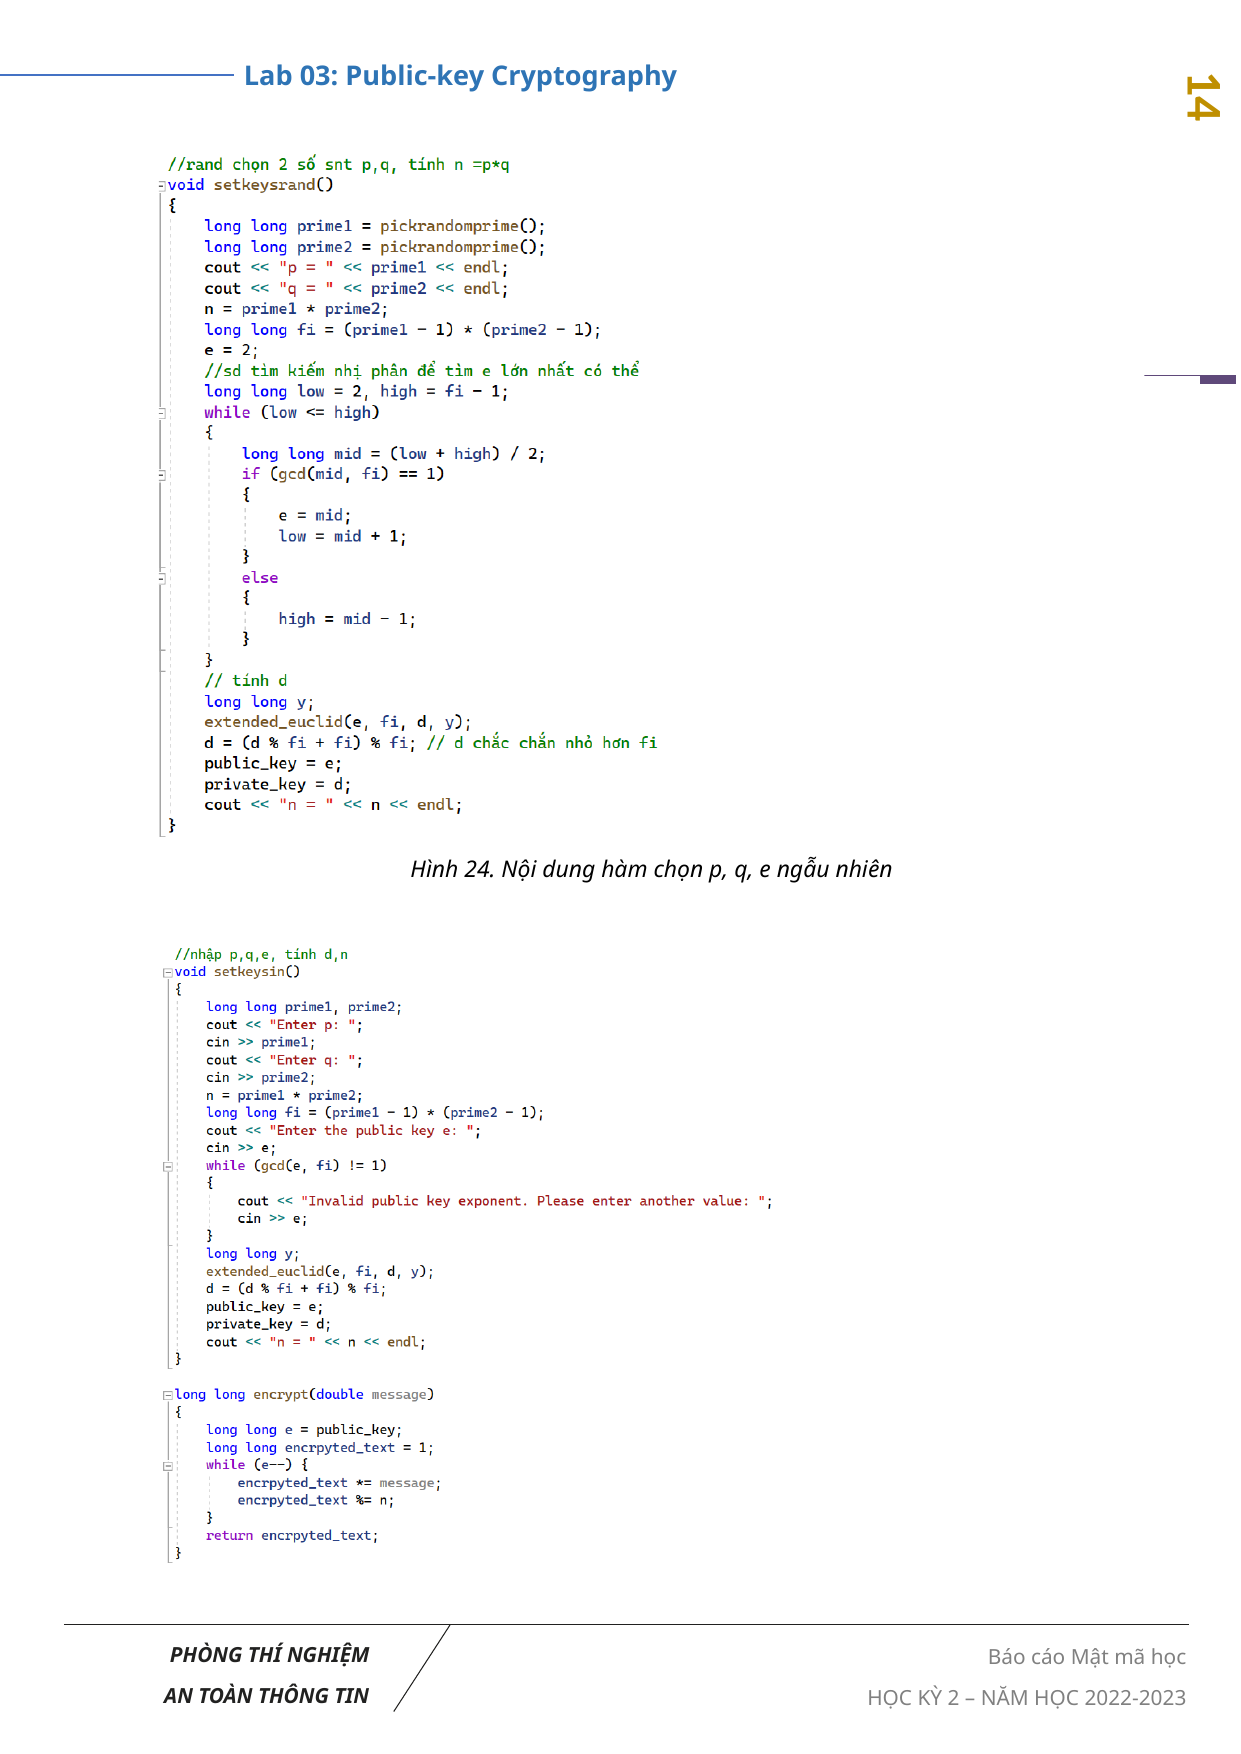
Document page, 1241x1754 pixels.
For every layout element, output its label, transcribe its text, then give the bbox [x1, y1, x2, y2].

picture [163, 946, 1140, 1565]
text Hình 24. Nội dung hàm chọn p, q, e ngẫu nhiên [150, 853, 1153, 884]
picture [158, 150, 1145, 841]
